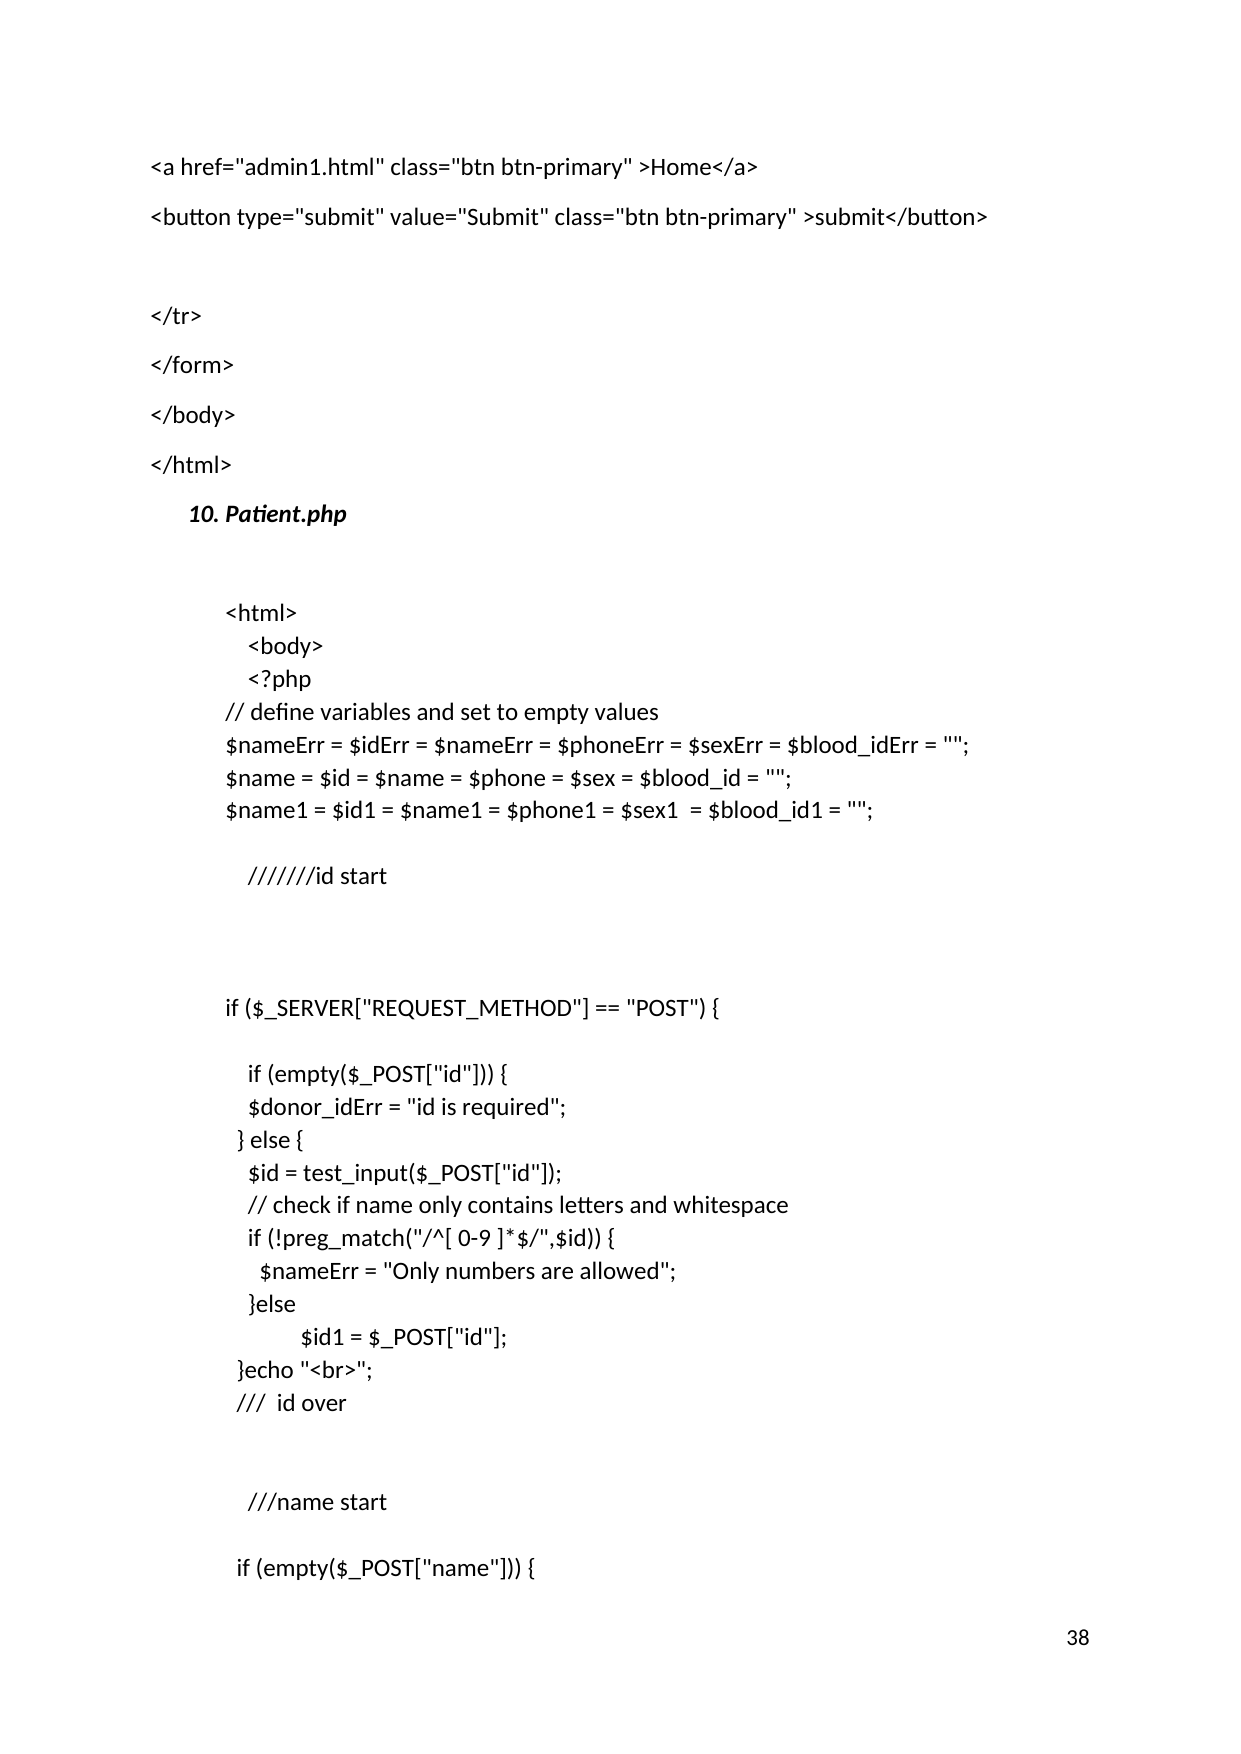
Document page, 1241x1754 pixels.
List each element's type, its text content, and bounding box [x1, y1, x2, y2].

text <a href="admin1.html" class="btn btn-primary" >Home</a> [150, 151, 1089, 182]
list ///name start [225, 1486, 1089, 1516]
list $name1 = $id1 = $name1 = $phone1 = $sex1 = $blood_id1 = ""; [225, 794, 1089, 825]
text </body> [150, 399, 1089, 430]
list $nameErr = $idErr = $nameErr = $phoneErr = $sexErr = $blood_idErr = ""; [225, 729, 1089, 759]
list <?php [225, 663, 1089, 693]
text <button type="submit" value="Submit" class="btn btn-primary" >submit</button> [150, 201, 1089, 231]
list }echo "<br>"; [225, 1354, 1089, 1385]
list $id = test_input($_POST["id"]); [225, 1157, 1089, 1187]
list <html> [225, 597, 1089, 628]
list Patient.php [188, 498, 1089, 529]
list // define variables and set to empty values [225, 696, 1089, 726]
list /// id over [225, 1387, 1089, 1418]
text </form> [150, 349, 1089, 380]
text </tr> [150, 300, 1089, 331]
list // check if name only contains letters and whitespace [225, 1189, 1089, 1220]
list $nameErr = "Only numbers are allowed"; [225, 1255, 1089, 1286]
list <body> [225, 630, 1089, 661]
list $id1 = $_POST["id"]; [225, 1321, 1089, 1352]
list if (empty($_POST["id"])) { [225, 1058, 1089, 1088]
text </html> [150, 449, 1089, 479]
list if (empty($_POST["name"])) { [225, 1552, 1089, 1582]
list $name = $id = $name = $phone = $sex = $blood_id = ""; [225, 762, 1089, 792]
list if ($_SERVER["REQUEST_METHOD"] == "POST") { [225, 992, 1089, 1023]
list }else [225, 1288, 1089, 1319]
list } else { [225, 1124, 1089, 1154]
list if (!preg_match("/^[ 0-9 ]*$/",$id)) { [225, 1222, 1089, 1253]
list $donor_idErr = "id is required"; [225, 1091, 1089, 1121]
list ///////id start [225, 860, 1089, 891]
